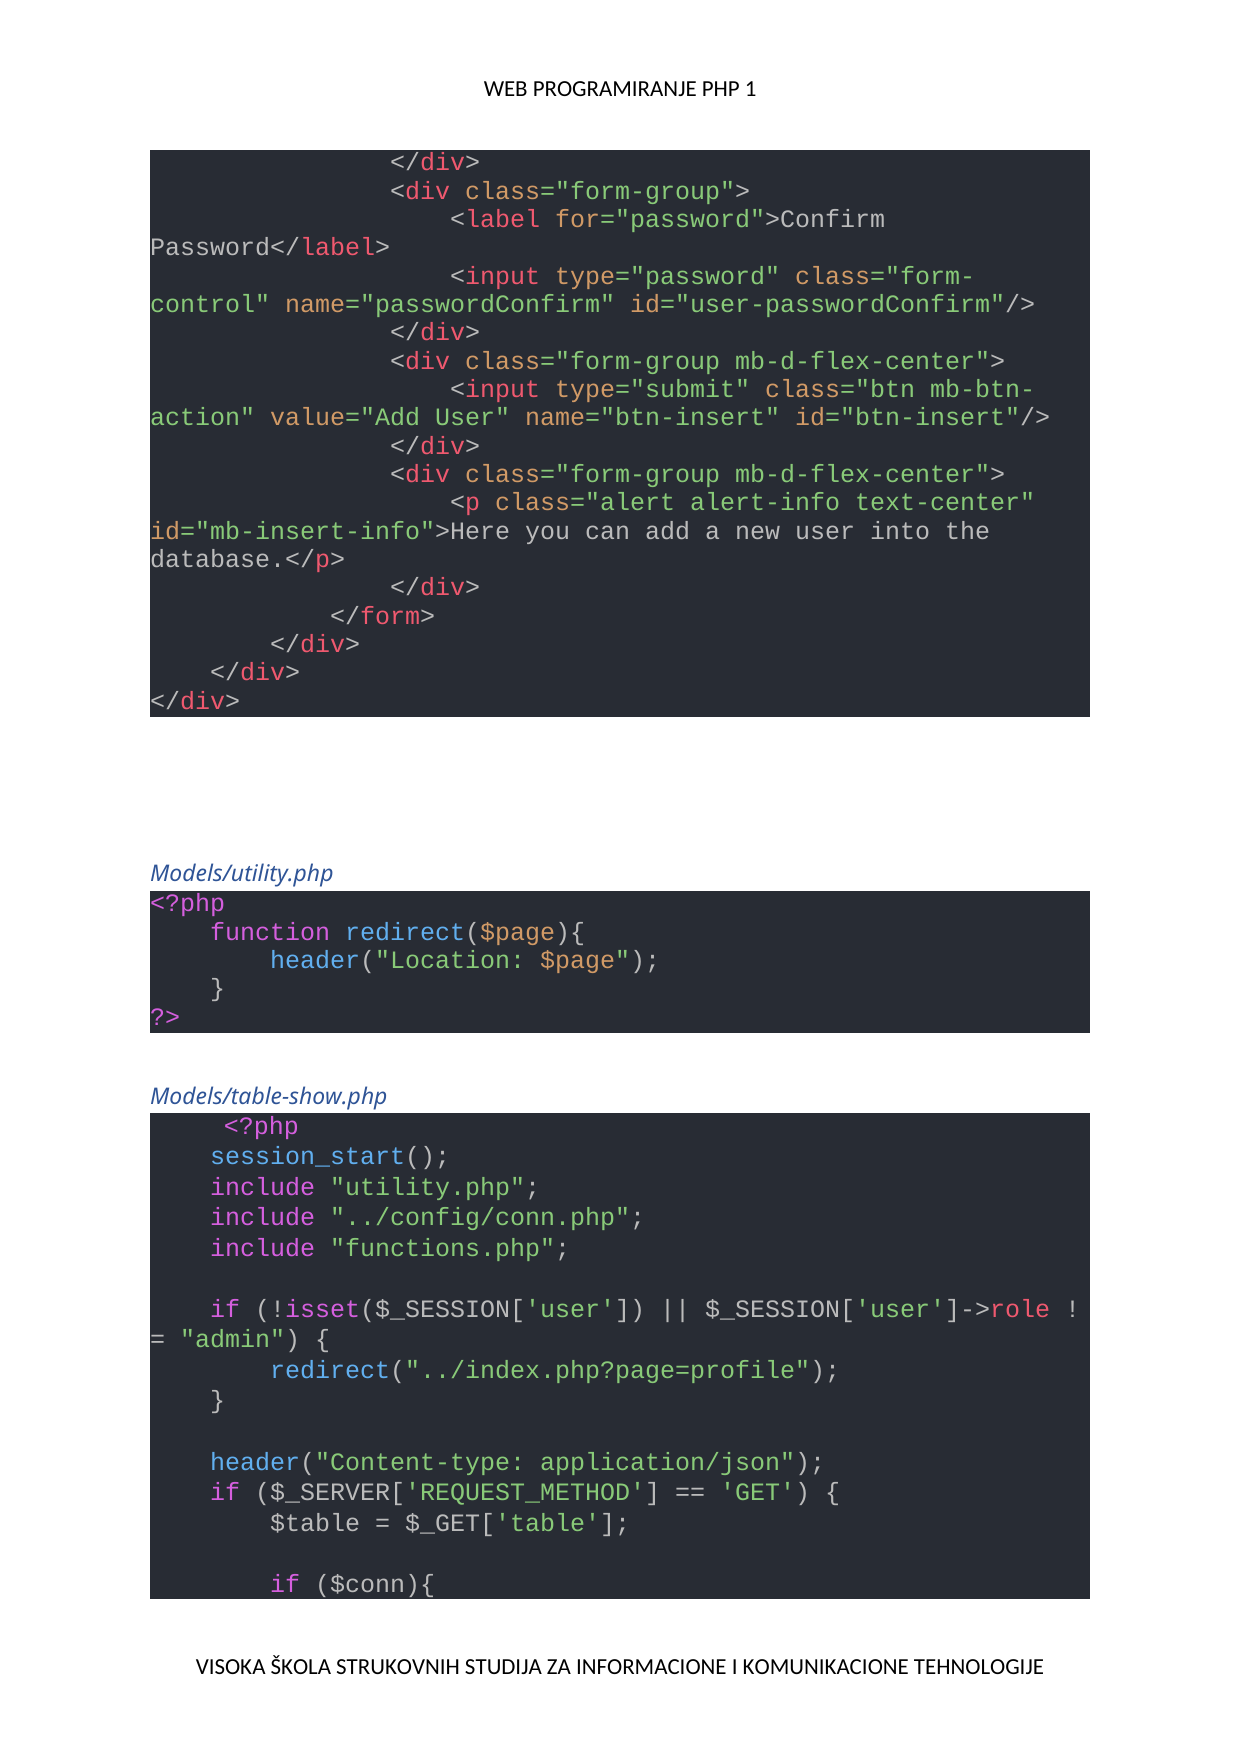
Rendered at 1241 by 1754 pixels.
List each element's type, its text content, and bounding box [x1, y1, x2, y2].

subtitle Models/table-show.php [150, 1079, 1090, 1111]
text <?php function redirect($page){ header("Location: $page"); } ?> [150, 891, 1090, 1033]
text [150, 1113, 1090, 1599]
subtitle Models/utility.php [150, 857, 1090, 888]
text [150, 150, 1090, 717]
